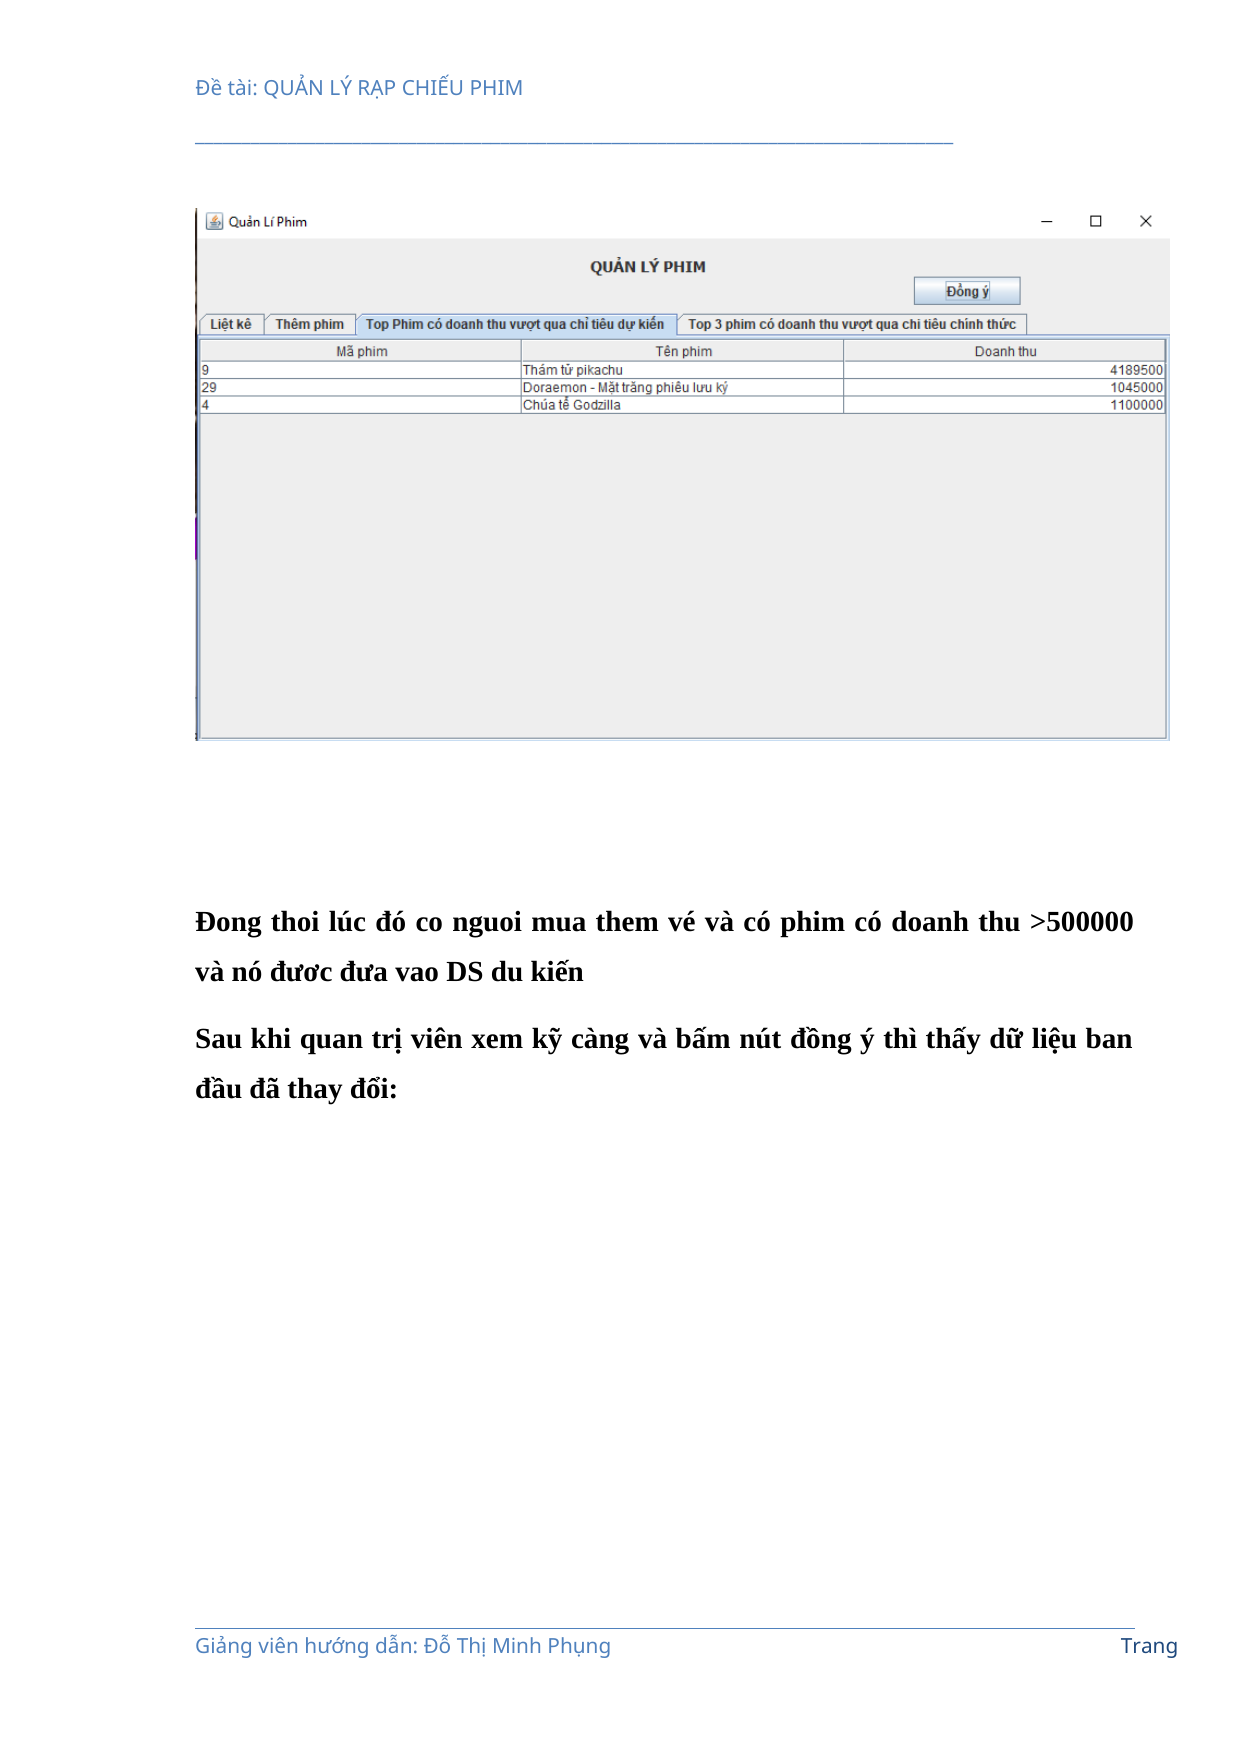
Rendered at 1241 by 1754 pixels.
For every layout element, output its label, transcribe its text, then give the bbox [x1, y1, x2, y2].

text Đong thoi lúc đó co nguoi mua them vé và có phim có doanh thu >500000 và nó đươc đưa vao DS du kiến [195, 904, 1135, 987]
text Sau khi quan trị viên xem kỹ càng và bấm nút đồng ý thì thấy dữ liệu ban đầu đã thay đổi: [195, 1021, 1135, 1105]
picture [195, 208, 1170, 741]
